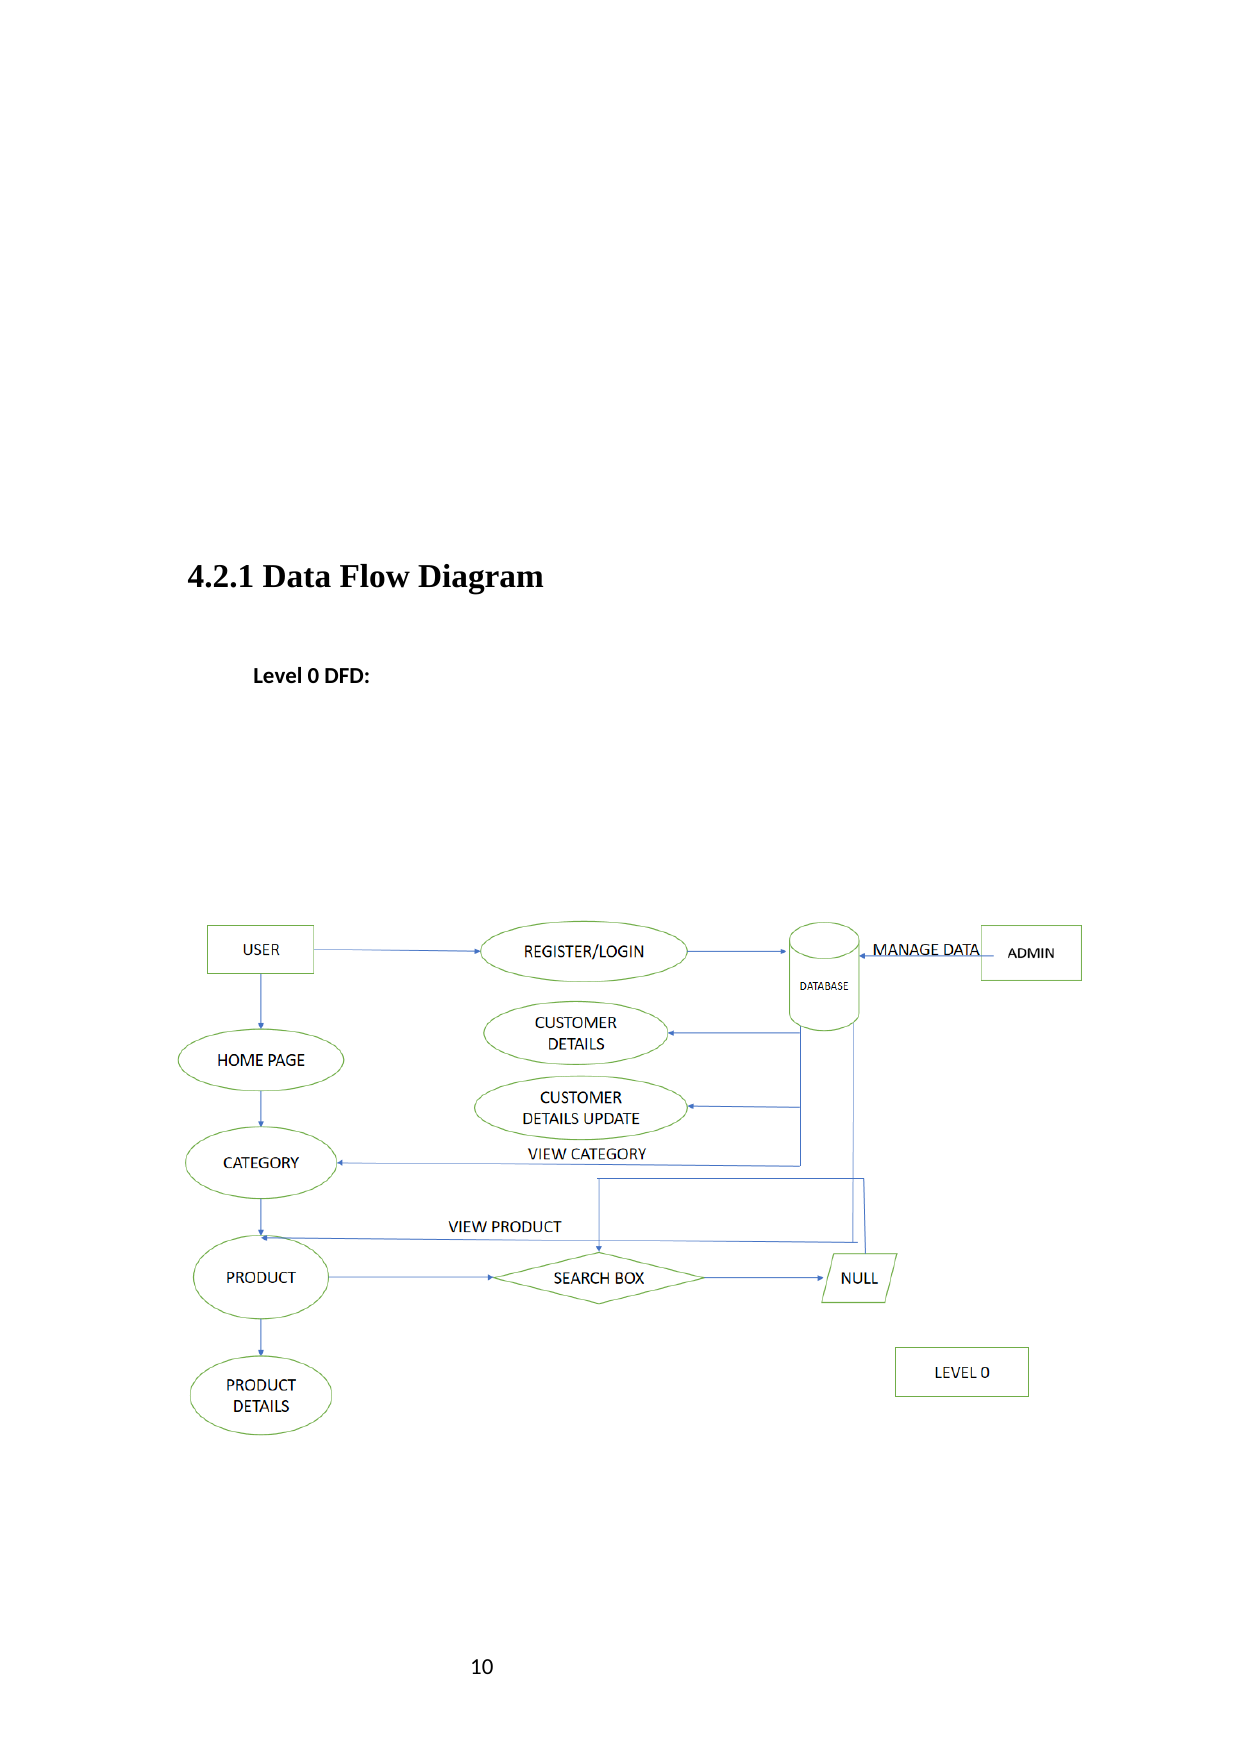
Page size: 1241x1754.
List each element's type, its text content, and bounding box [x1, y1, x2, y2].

text Level 0 DFD: [150, 1023, 1090, 1051]
text 4.2.1 Data Flow Diagram [187, 918, 1090, 956]
